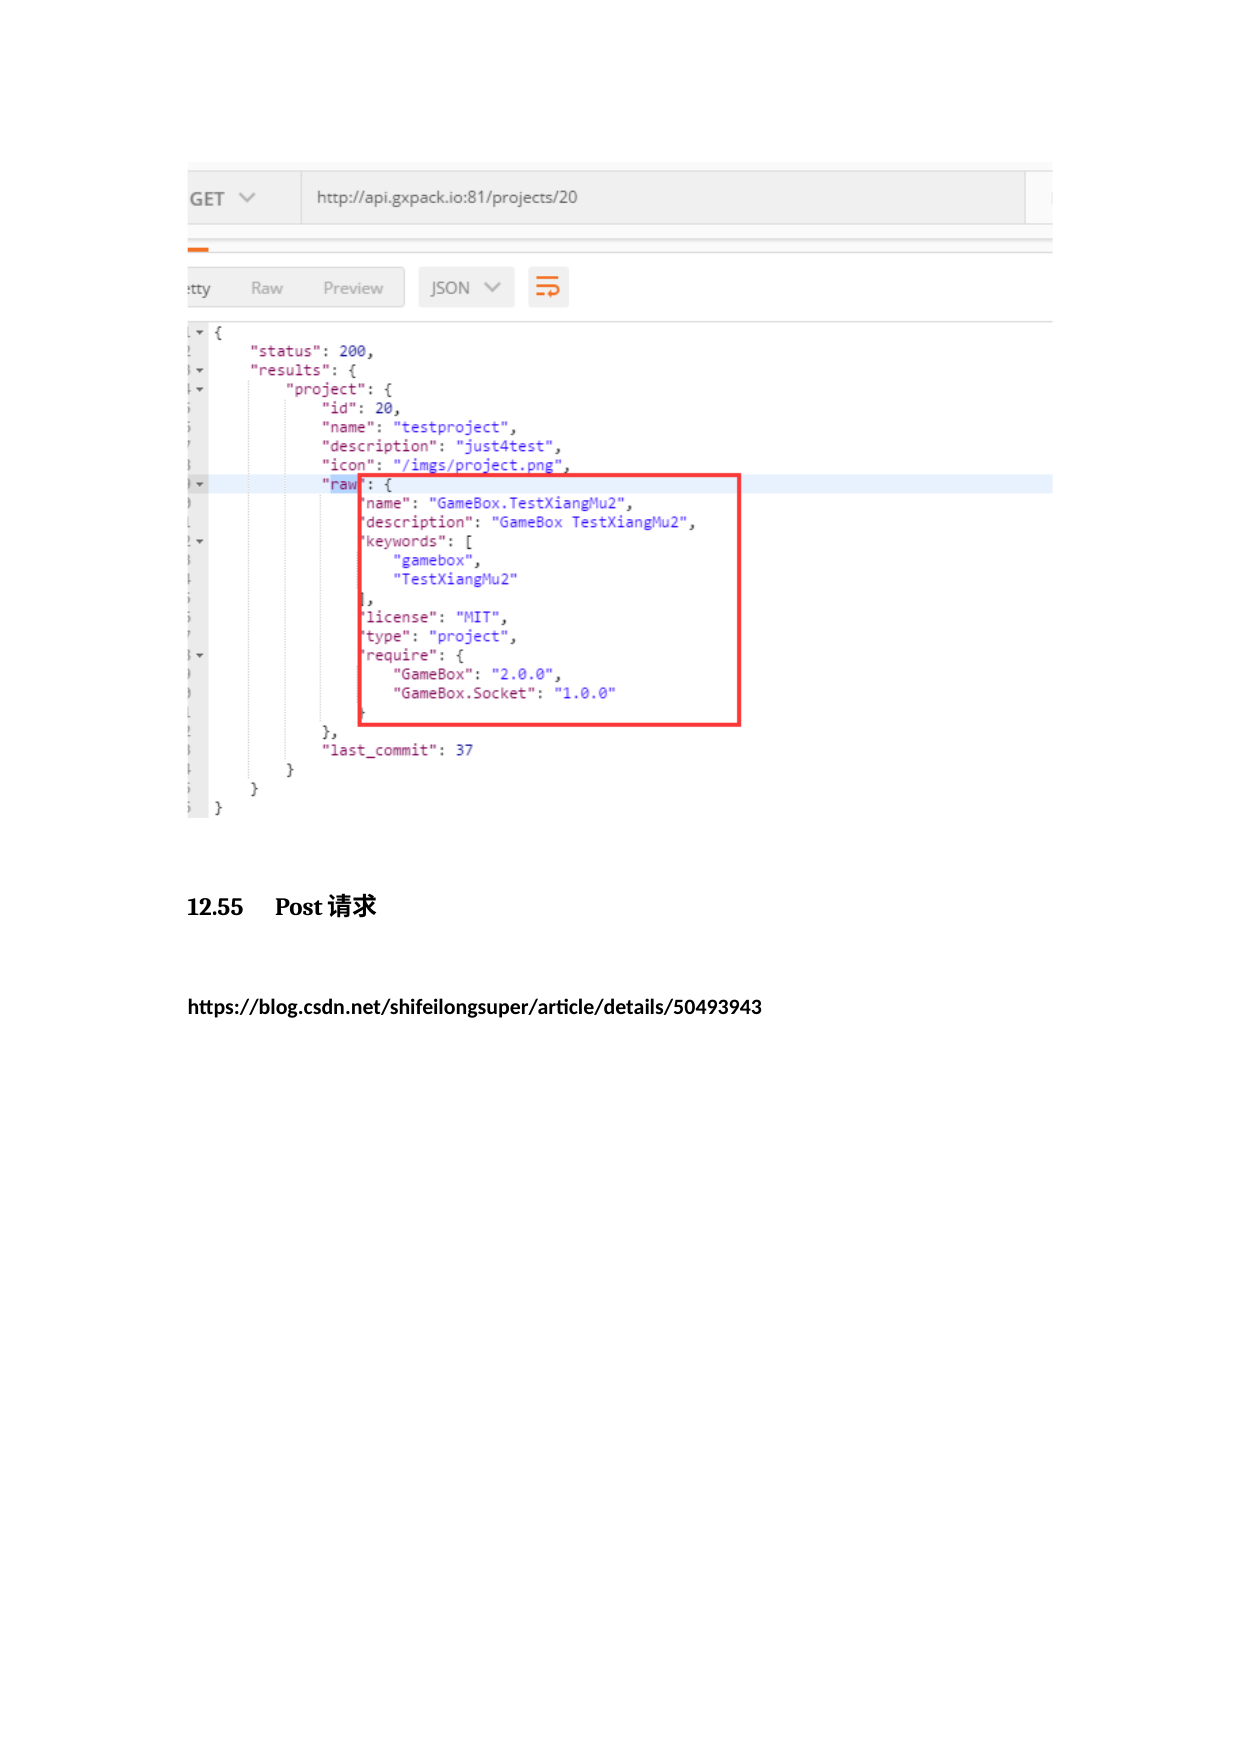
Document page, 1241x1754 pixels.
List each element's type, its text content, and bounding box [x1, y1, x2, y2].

subtitle Post请求 [187, 872, 1053, 937]
picture [187, 162, 1053, 818]
text https://blog.csdn.net/shifeilongsuper/article/details/50493943 [187, 990, 1053, 1023]
